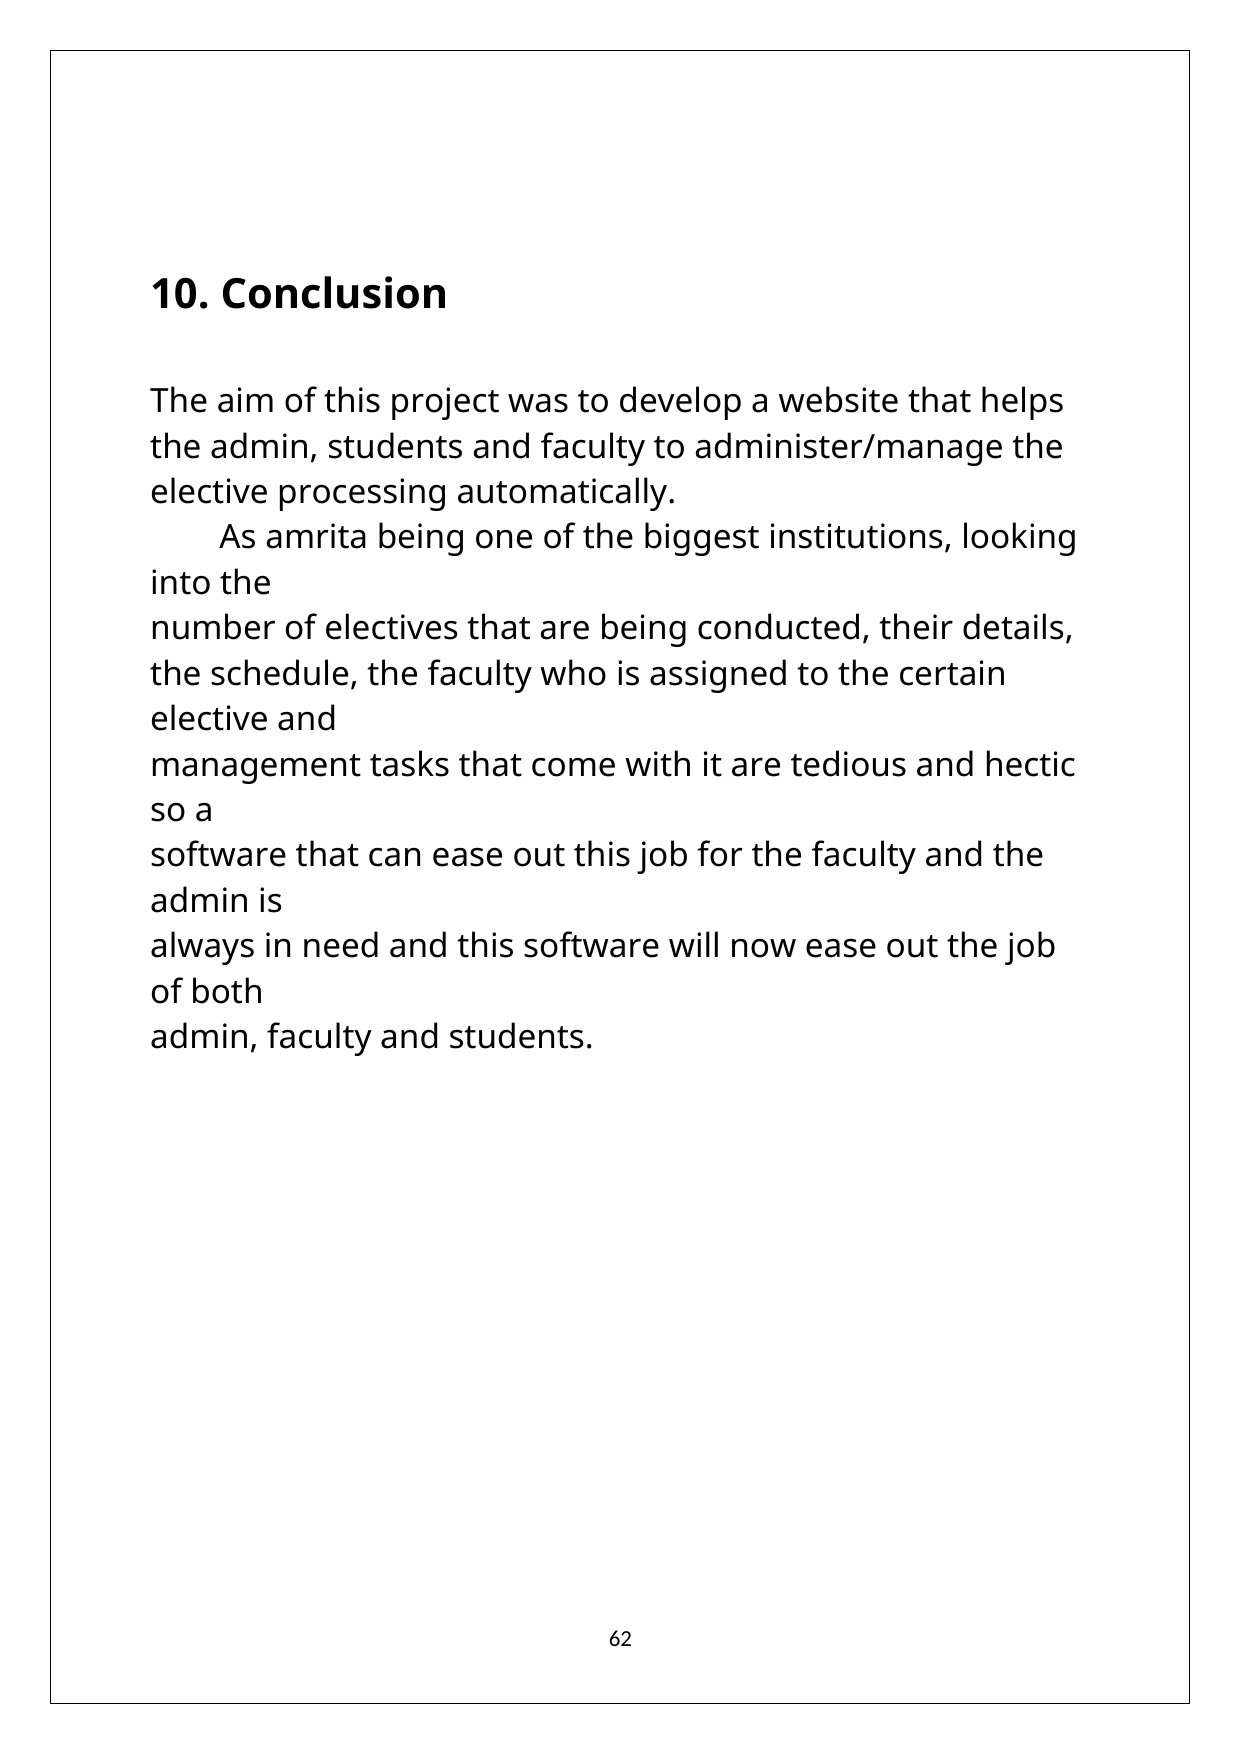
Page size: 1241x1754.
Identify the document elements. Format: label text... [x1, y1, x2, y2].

text always in need and this software will now ease out the job of both [150, 922, 1090, 1013]
text The aim of this project was to develop a website that helps the admin, students and faculty to administer/manage the elective processing automatically. [150, 377, 1090, 513]
text software that can ease out this job for the faculty and the admin is [150, 831, 1090, 922]
text admin, faculty and students. [150, 1013, 1090, 1058]
text number of electives that are being conducted, their details, the schedule, the faculty who is assigned to the certain elective and [150, 604, 1090, 740]
text management tasks that come with it are tedious and hectic so a [150, 740, 1090, 831]
text 10. Conclusion [150, 263, 1090, 320]
text As amrita being one of the biggest institutions, looking into the [150, 513, 1090, 604]
